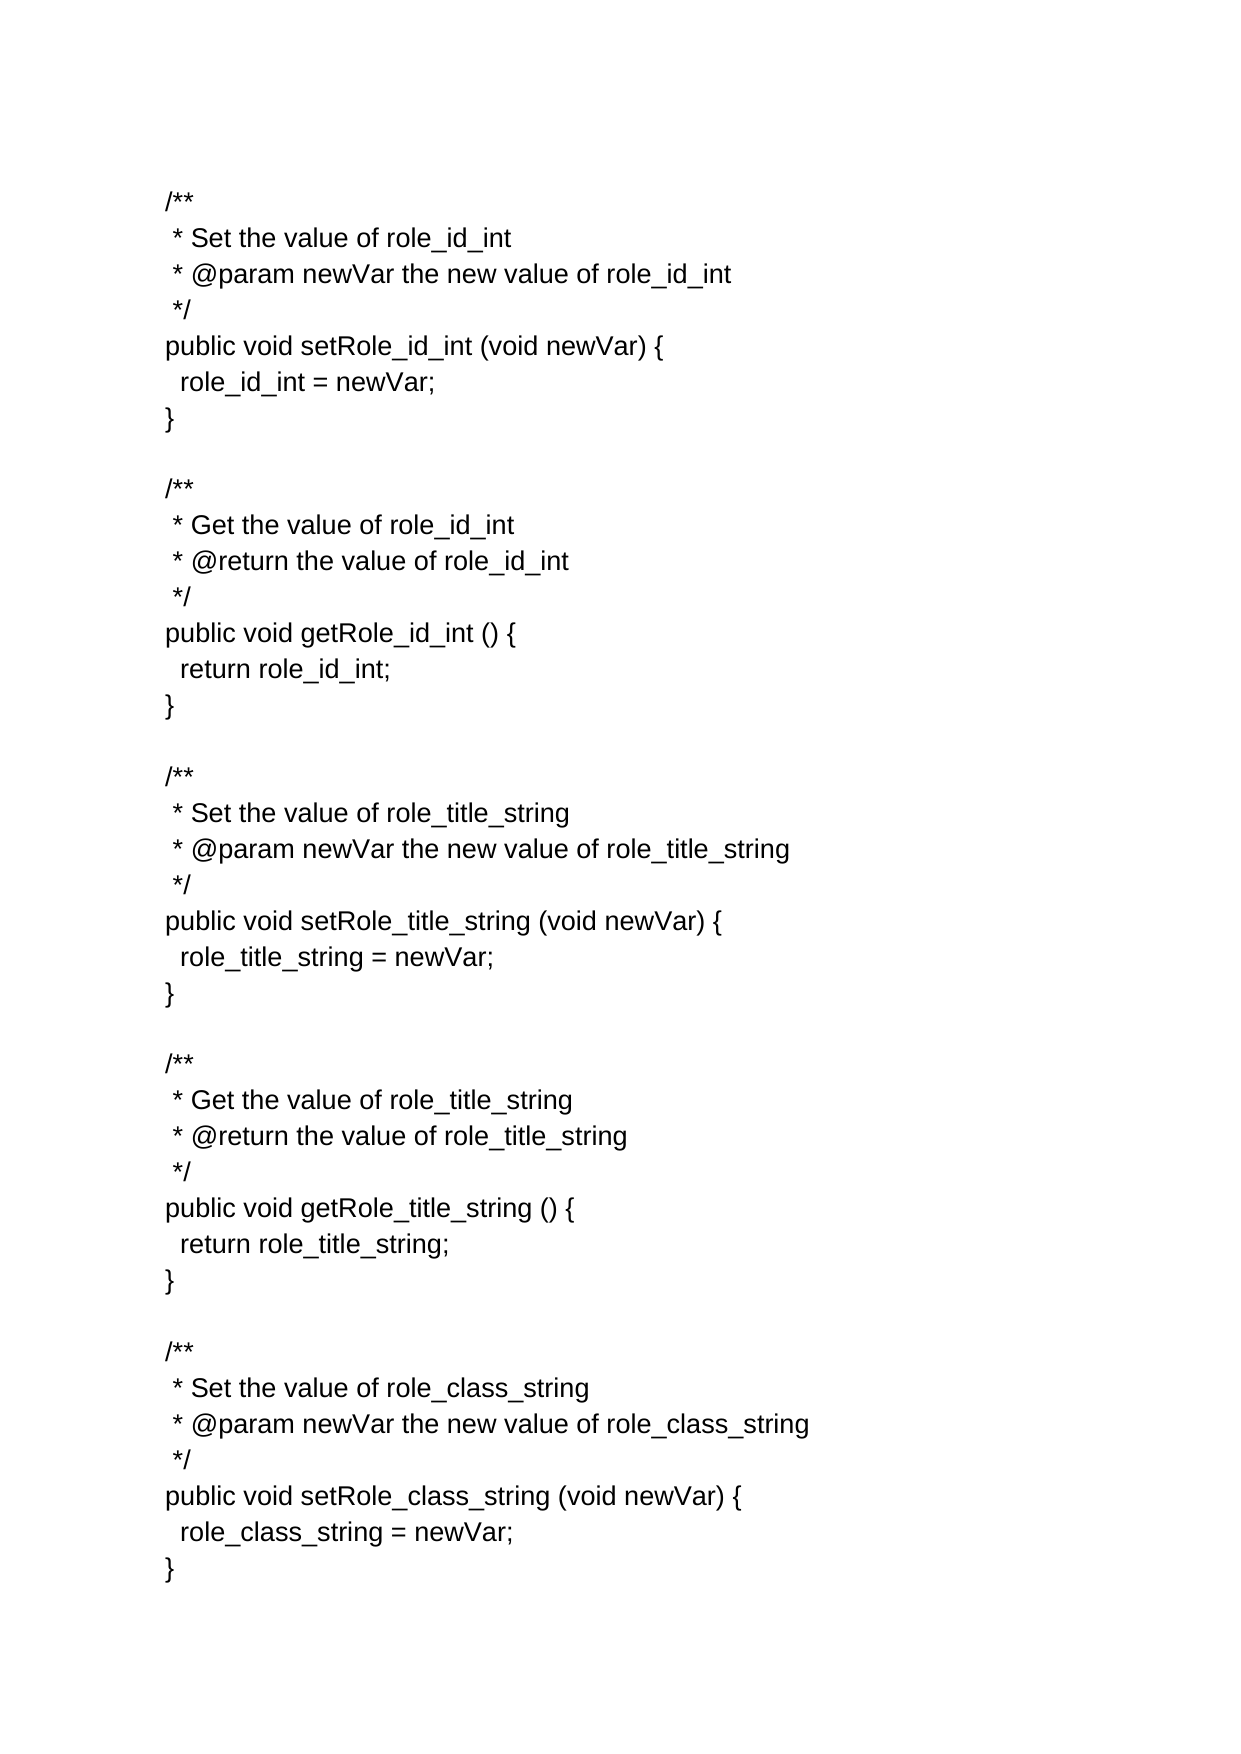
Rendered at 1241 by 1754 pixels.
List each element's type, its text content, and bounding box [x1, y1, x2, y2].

text return role_id_int; [150, 653, 1090, 684]
text public void setRole_class_string (void newVar) { [150, 1480, 1090, 1511]
text public void getRole_title_string () { [150, 1192, 1090, 1223]
text */ [150, 581, 1090, 612]
text */ [150, 294, 1090, 325]
text /** [150, 1048, 1090, 1080]
text /** [150, 473, 1090, 505]
text public void setRole_id_int (void newVar) { [150, 330, 1090, 361]
text role_id_int = newVar; [150, 366, 1090, 397]
text role_class_string = newVar; [150, 1516, 1090, 1547]
text * @return the value of role_title_string [150, 1120, 1090, 1152]
text return role_title_string; [150, 1228, 1090, 1259]
text public void setRole_title_string (void newVar) { [150, 905, 1090, 936]
text * Set the value of role_class_string [150, 1372, 1090, 1403]
text * @return the value of role_id_int [150, 545, 1090, 577]
text * @param newVar the new value of role_class_string [150, 1408, 1090, 1439]
text * Get the value of role_title_string [150, 1084, 1090, 1116]
text role_title_string = newVar; [150, 941, 1090, 972]
text } [150, 977, 1090, 1008]
text } [150, 689, 1090, 720]
text public void getRole_id_int () { [150, 617, 1090, 648]
text */ [150, 1444, 1090, 1475]
text * Set the value of role_id_int [150, 222, 1090, 253]
text } [150, 1552, 1090, 1583]
text /** [150, 761, 1090, 792]
text */ [150, 869, 1090, 900]
text /** [150, 1336, 1090, 1367]
text * @param newVar the new value of role_title_string [150, 833, 1090, 864]
text * Set the value of role_title_string [150, 797, 1090, 828]
text } [150, 402, 1090, 433]
text } [150, 1264, 1090, 1295]
text * @param newVar the new value of role_id_int [150, 258, 1090, 289]
text */ [150, 1156, 1090, 1187]
text * Get the value of role_id_int [150, 509, 1090, 541]
text /** [150, 186, 1090, 217]
